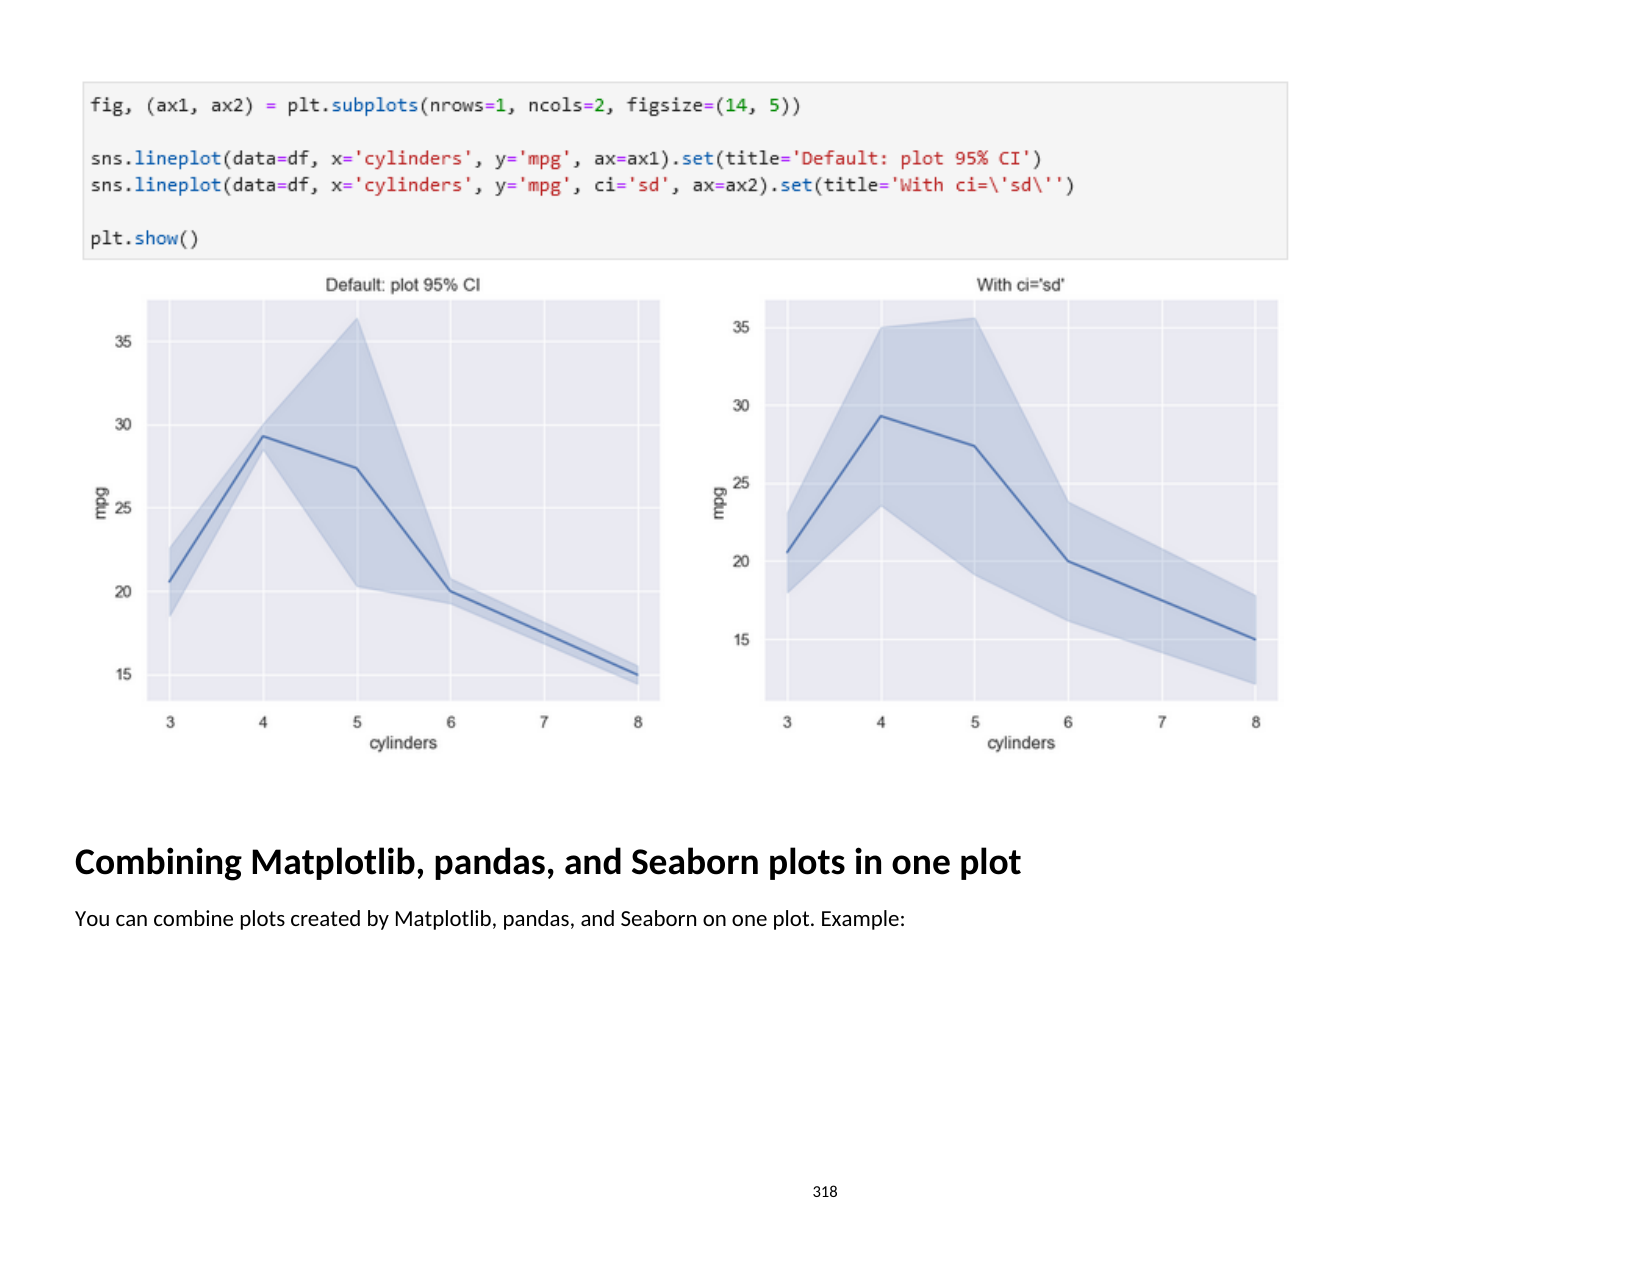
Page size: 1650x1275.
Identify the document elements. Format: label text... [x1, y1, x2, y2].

text Combining Matplotlib, pandas, and Seaborn plots in one plot [75, 838, 1575, 883]
text You can combine plots created by Matplotlib, pandas, and Seaborn on one plot. Example: [75, 904, 1575, 932]
picture [75, 75, 1301, 772]
